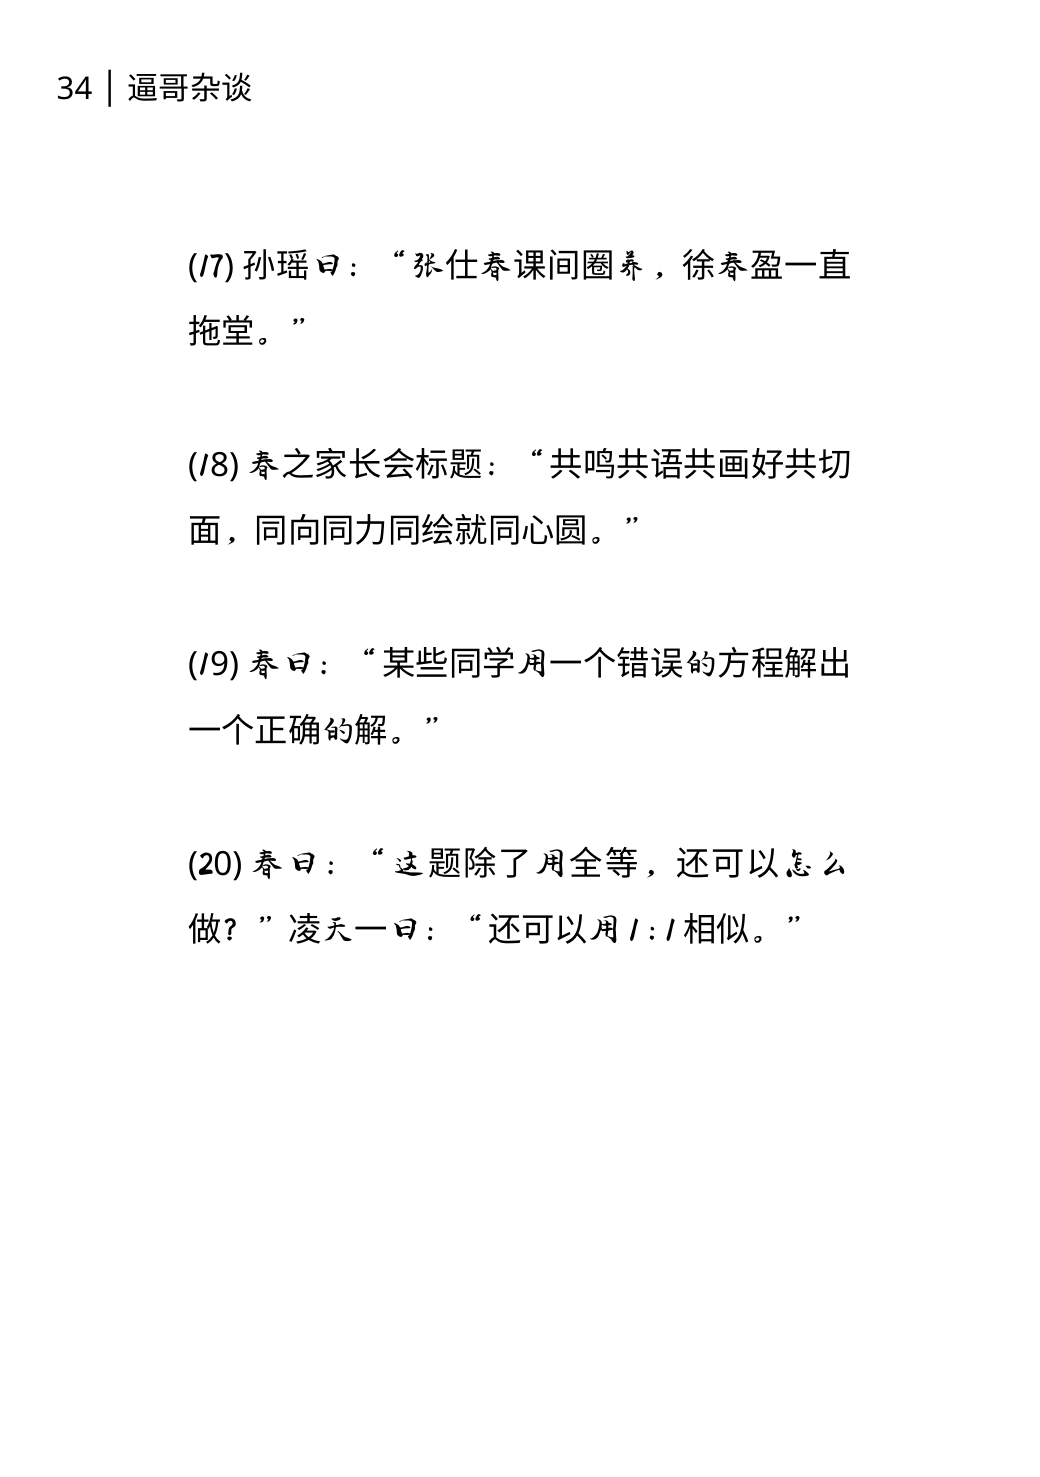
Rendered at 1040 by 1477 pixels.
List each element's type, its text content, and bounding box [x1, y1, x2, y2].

list 春曰：“某些同学用一个错误的方程解出一个正确的解。” [188, 632, 852, 764]
list 春曰：“这题除了用全等，还可以怎么做？”凌天一曰：“还可以用1 : 1相似。” [188, 831, 852, 964]
list 春之家长会标题：“共鸣共语共画好共切面，同向同力同绘就同心圆。” [188, 432, 852, 565]
list 孙瑶曰：“张仕春课间圈养，徐春盈一直拖堂。” [188, 233, 852, 366]
